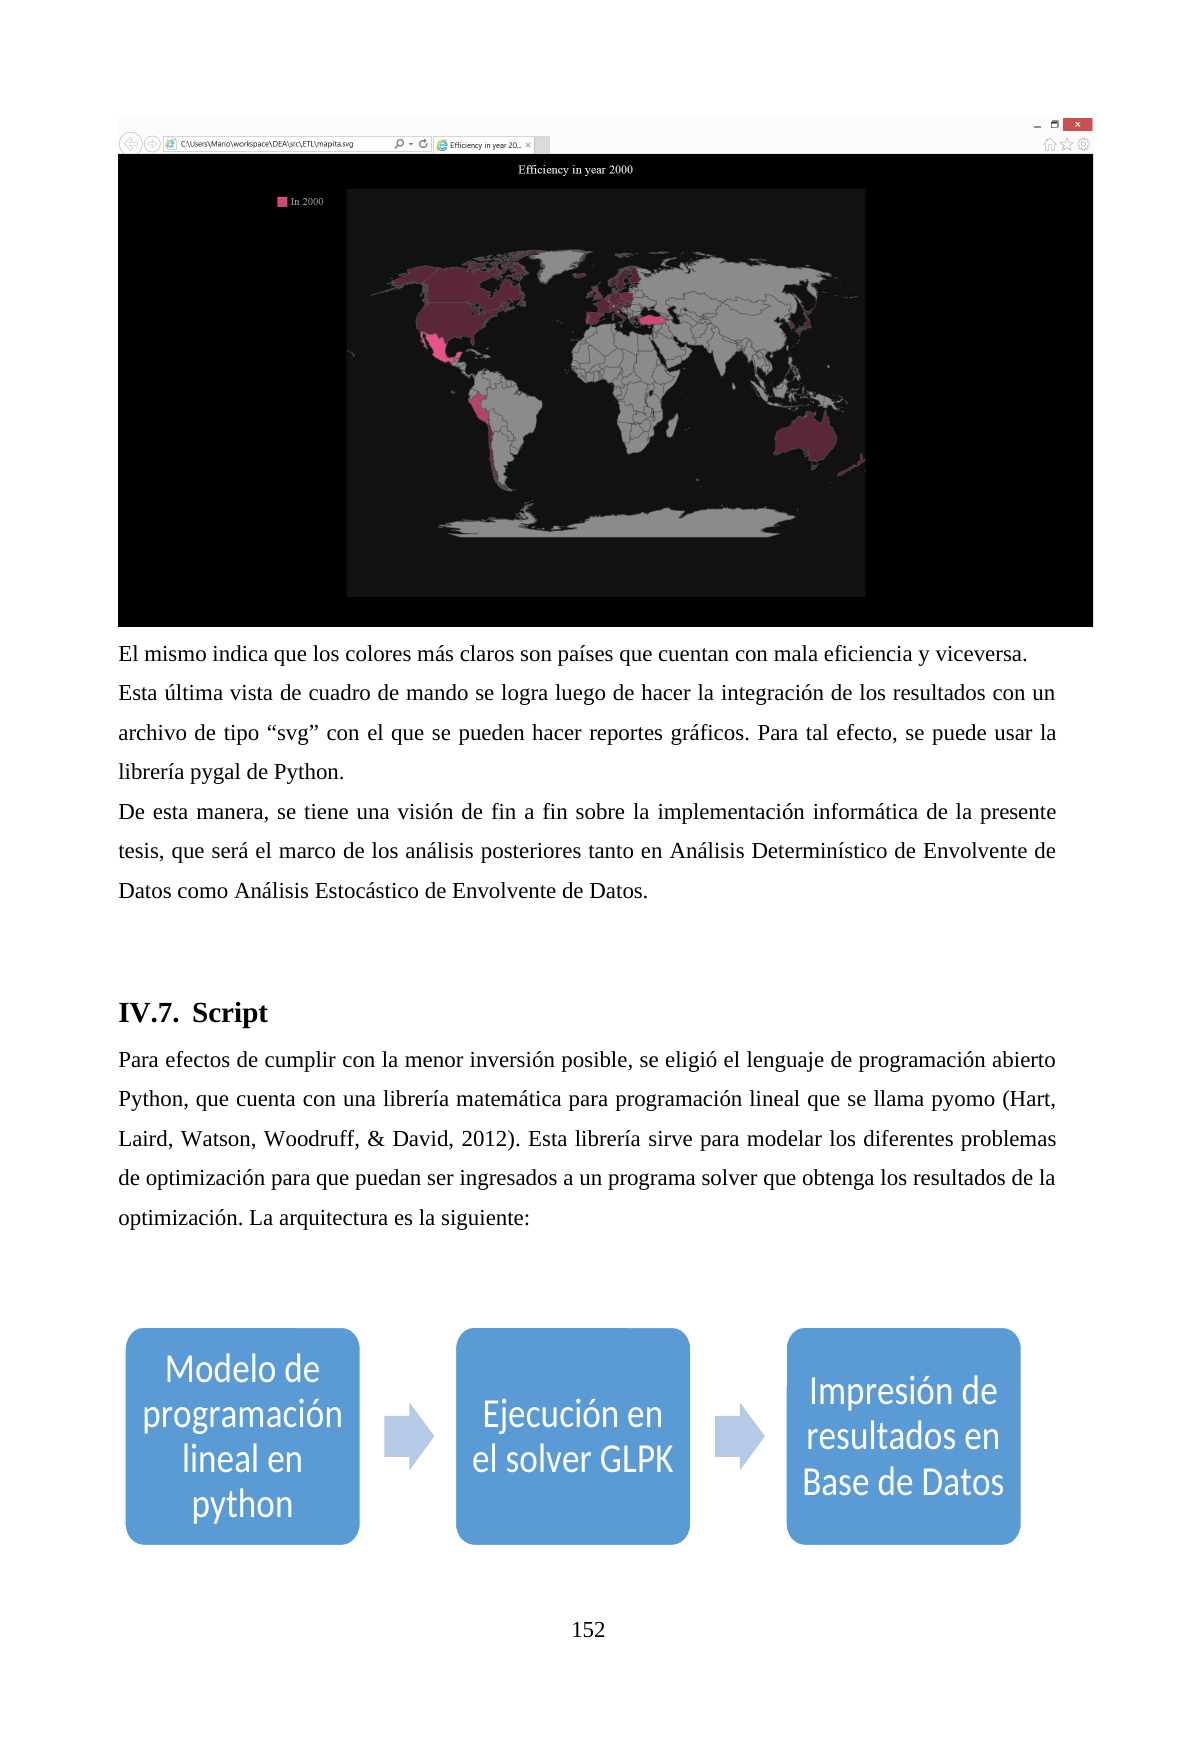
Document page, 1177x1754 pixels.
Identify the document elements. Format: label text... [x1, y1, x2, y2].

text El mismo indica que los colores más claros son países que cuentan con mala eficiencia y viceversa. [118, 640, 1058, 666]
text Para efectos de cumplir con la menor inversión posible, se eligió el lenguaje de programación abierto Python, que cuenta con una librería matemática para programación lineal que se llama pyomo (Hart, Laird, Watson, Woodruff, & David, 2012). Esta librería sirve para modelar los diferentes problemas de optimización para que puedan ser ingresados a un programa solver que obtenga los resultados de la optimización. La arquitectura es la siguiente: [118, 1046, 1058, 1230]
text Esta última vista de cuadro de mando se logra luego de hacer la integración de los resultados con un archivo de tipo “svg” con el que se pueden hacer reportes gráficos. Para tal efecto, se puede usar la librería pygal de Python. [118, 679, 1058, 785]
picture [118, 118, 1094, 627]
text De esta manera, se tiene una visión de fin a fin sobre la implementación informática de la presente tesis, que será el marco de los análisis posteriores tanto en Análisis Determinístico de Envolvente de Datos como Análisis Estocástico de Envolvente de Datos. [118, 798, 1058, 903]
subtitle Script [118, 995, 1058, 1029]
